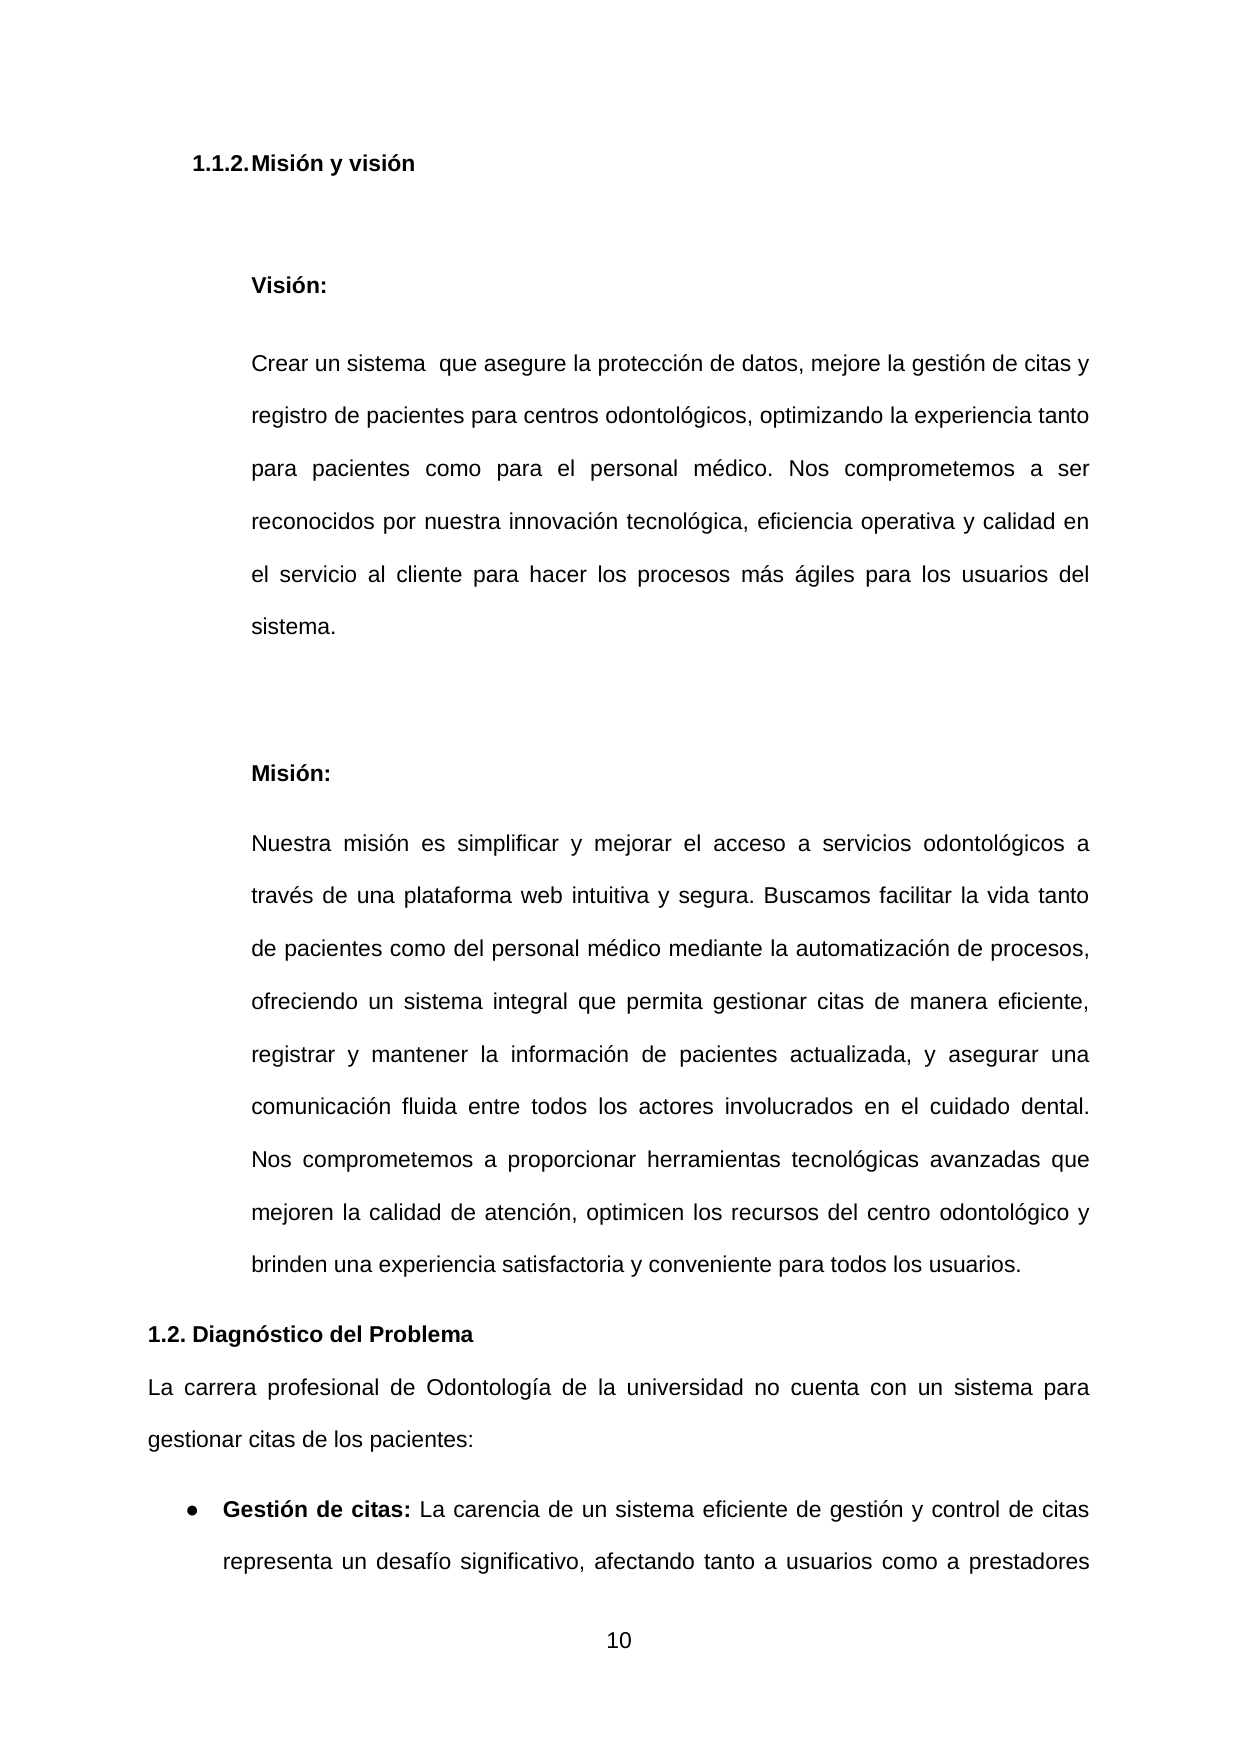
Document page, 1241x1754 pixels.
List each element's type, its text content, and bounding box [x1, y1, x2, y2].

subtitle Misión y visión [192, 150, 1090, 176]
text La carrera profesional de Odontología de la universidad no cuenta con un sistema para gestionar citas de los pacientes: [148, 1373, 1090, 1453]
text Visión: [251, 272, 1090, 298]
subtitle Diagnóstico del Problema [148, 1321, 1090, 1347]
text Nuestra misión es simplificar y mejorar el acceso a servicios odontológicos a través de una plataforma web intuitiva y segura. Buscamos facilitar la vida tanto de pacientes como del personal médico mediante la automatización de procesos, ofreciendo un sistema integral que permita gestionar citas de manera eficiente, registrar y mantener la información de pacientes actualizada, y asegurar una comunicación fluida entre todos los actores involucrados en el cuidado dental. Nos comprometemos a proporcionar herramientas tecnológicas avanzadas que mejoren la calidad de atención, optimicen los recursos del centro odontológico y brinden una experiencia satisfactoria y conveniente para todos los usuarios. [251, 830, 1090, 1278]
text Crear un sistema que asegure la protección de datos, mejore la gestión de citas y registro de pacientes para centros odontológicos, optimizando la experiencia tanto para pacientes como para el personal médico. Nos comprometemos a ser reconocidos por nuestra innovación tecnológica, eficiencia operativa y calidad en el servicio al cliente para hacer los procesos más ágiles para los usuarios del sistema. [251, 350, 1090, 640]
text Misión: [251, 760, 1090, 787]
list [185, 1496, 1090, 1575]
